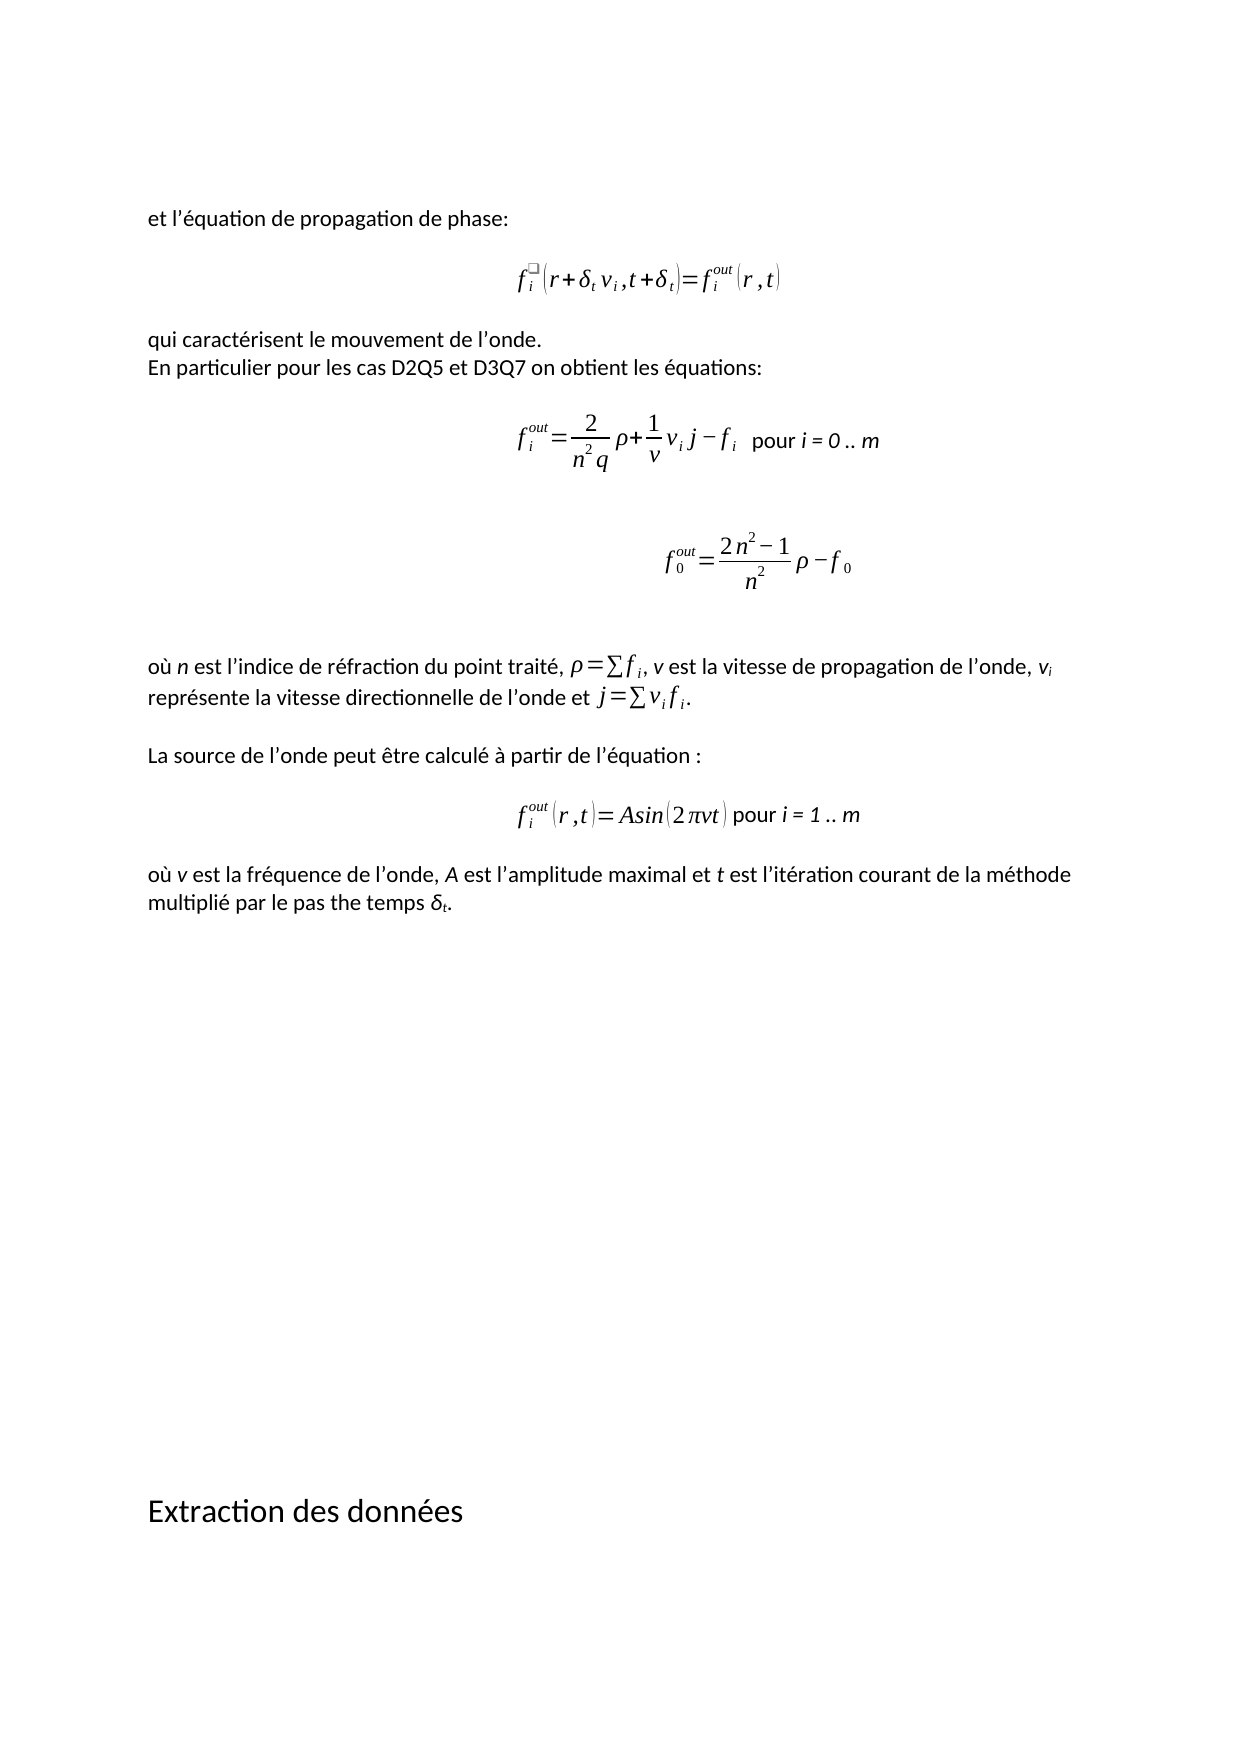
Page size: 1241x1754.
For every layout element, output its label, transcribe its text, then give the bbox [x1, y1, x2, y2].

text pour i = 0 .. m [148, 409, 1093, 472]
text pour i = 1 .. m [148, 797, 1093, 832]
text où n est l’indice de réfraction du point traité, , v est la vitesse de propagation de l’onde, vi représente la vitesse directionnelle de l’onde et . [148, 650, 1093, 713]
text Extraction des données [148, 1490, 1093, 1531]
text où v est la fréquence de l’onde, A est l’amplitude maximal et t est l’itération courant de la méthode multiplié par le pas the temps δt. [148, 860, 1093, 916]
text et l’équation de propagation de phase: [148, 204, 1093, 232]
text qui caractérisent le mouvement de l’onde. En particulier pour les cas D2Q5 et D3Q7 on obtient les équations: [148, 325, 1093, 381]
text La source de l’onde peut être calculé à partir de l’équation : [148, 741, 1093, 769]
